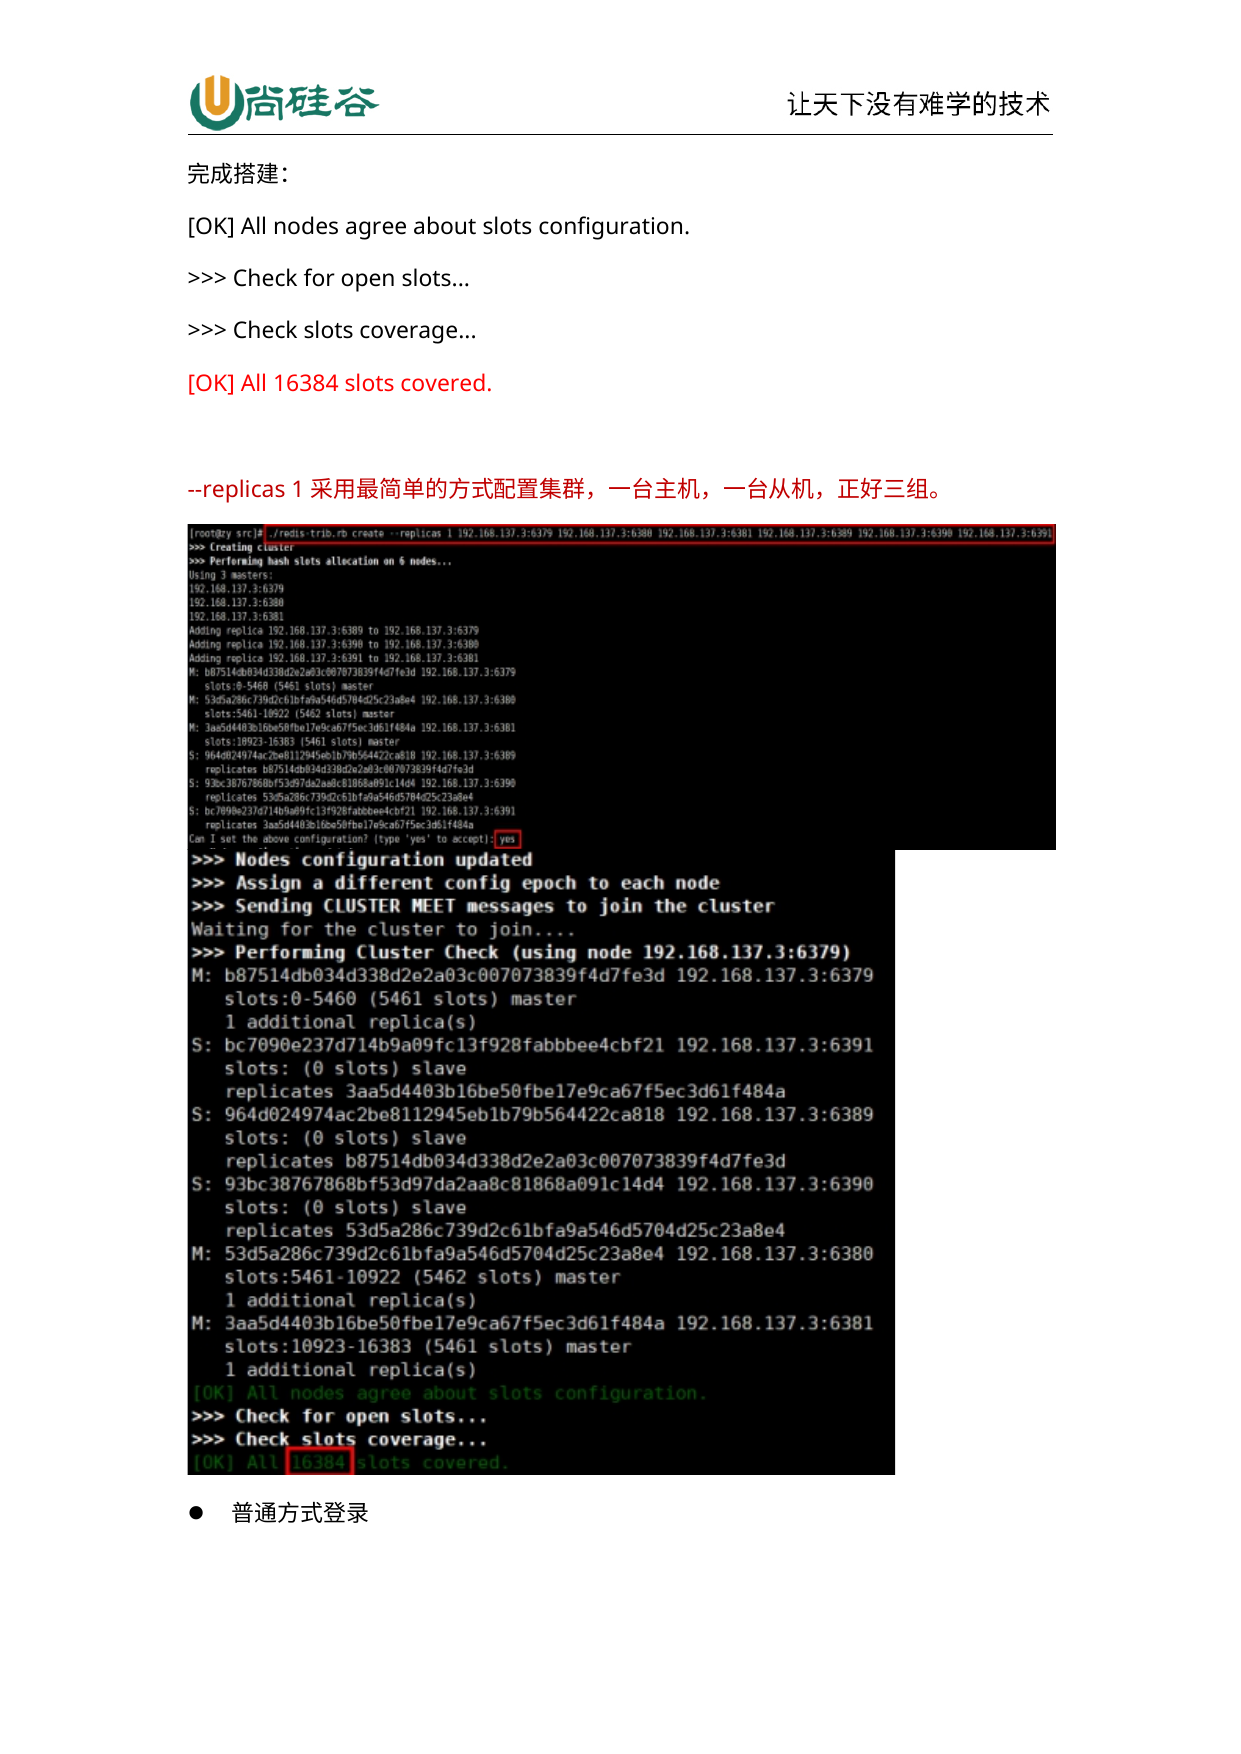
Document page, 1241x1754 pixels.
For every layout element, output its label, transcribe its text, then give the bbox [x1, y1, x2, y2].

text [OK] All nodes agree about slots configuration. [187, 210, 1053, 241]
text 完成搭建： [187, 156, 1053, 189]
picture [187, 73, 1053, 132]
list 普通方式登录 [187, 1495, 1053, 1528]
picture [187, 524, 1056, 1475]
text [OK] All 16384 slots covered. [187, 366, 1053, 398]
text --replicas 1 采用最简单的方式配置集群，一台主机，一台从机，正好三组。 [187, 471, 1053, 504]
text >>> Check slots coverage... [187, 314, 1053, 346]
text >>> Check for open slots... [187, 262, 1053, 293]
